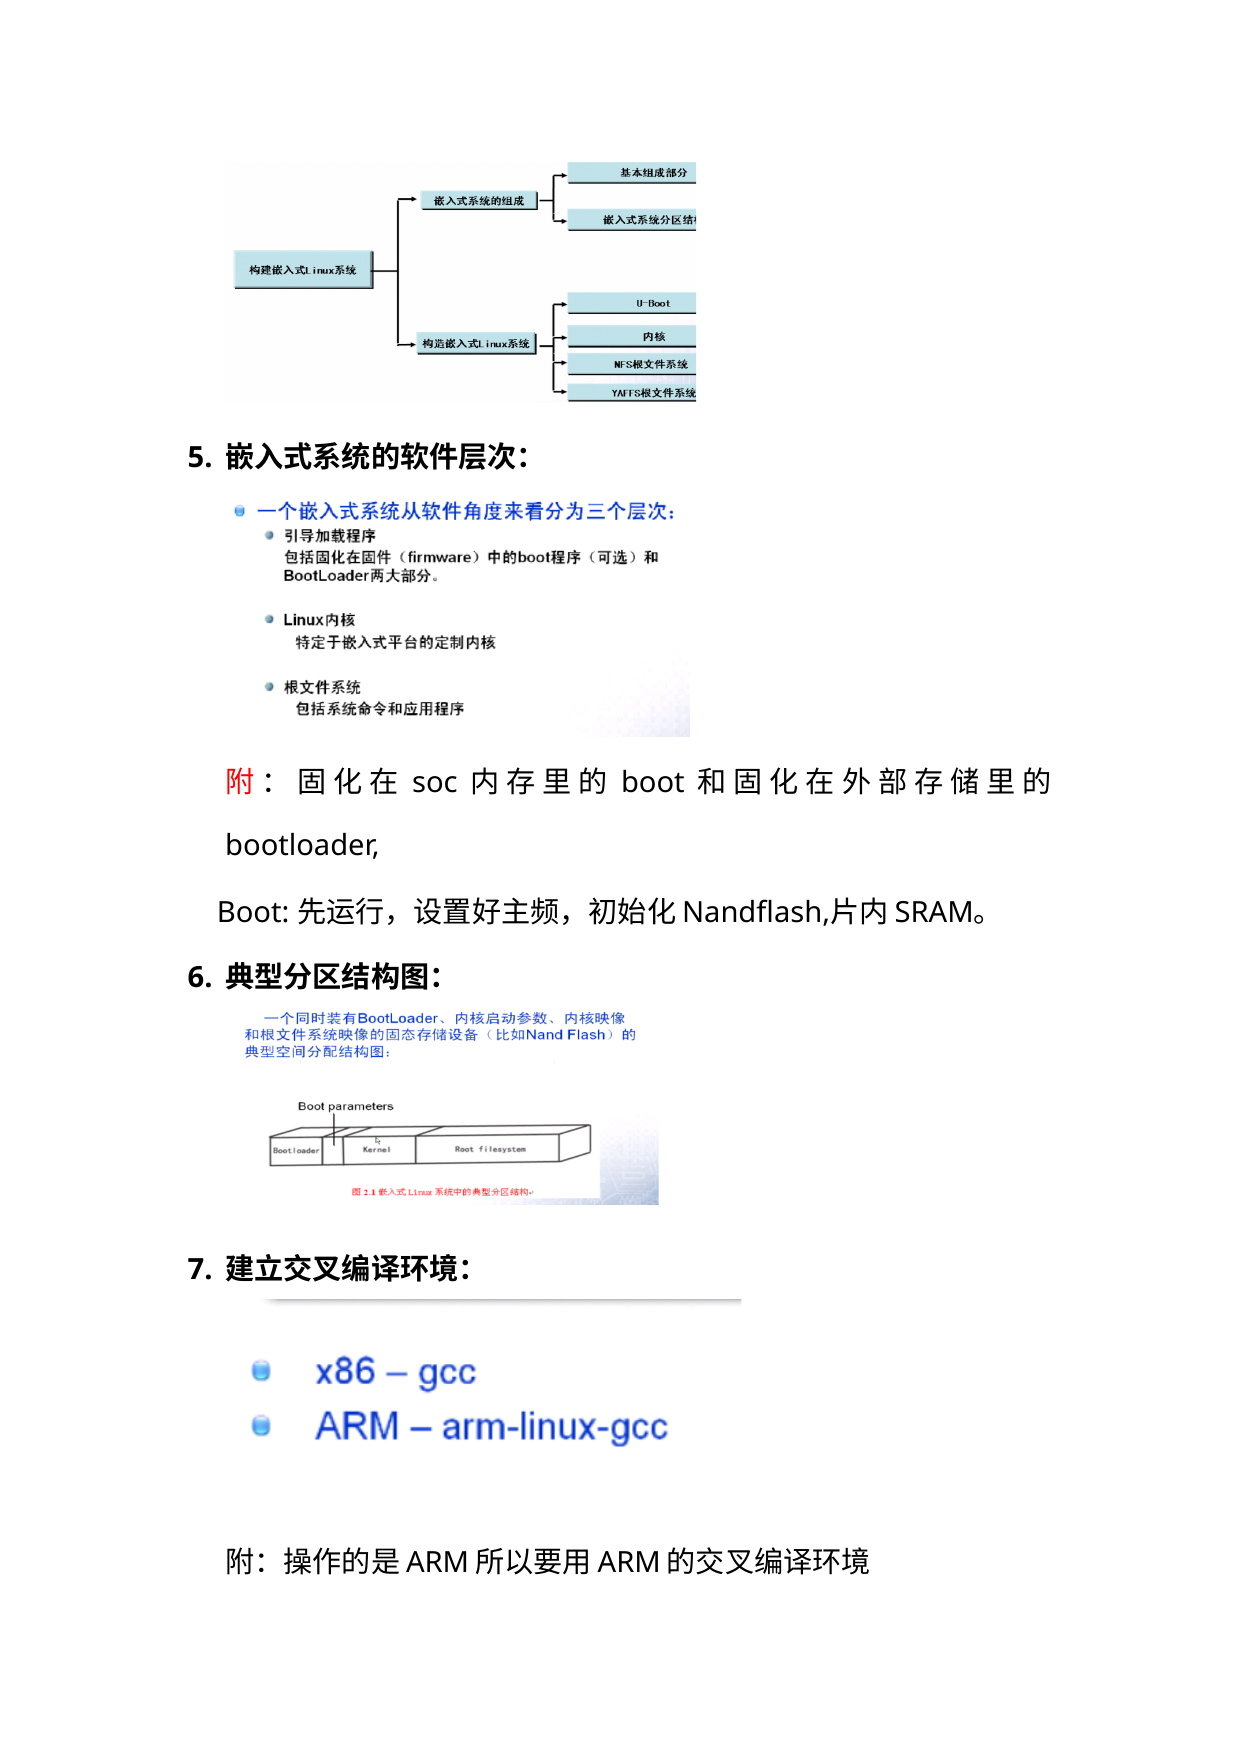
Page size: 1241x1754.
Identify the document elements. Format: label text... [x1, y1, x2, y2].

list 嵌入式系统的软件层次： [187, 422, 1053, 487]
text Boot: 先运行，设置好主频，初始化Nandflash,片内SRAM。 [187, 877, 1053, 942]
picture [225, 162, 697, 402]
list 建立交叉编译环境： [187, 1234, 1053, 1299]
picture [225, 1299, 742, 1501]
list 附：固化在soc内存里的boot和固化在外部存储里的bootloader, [225, 747, 1053, 877]
list 典型分区结构图： [187, 942, 1053, 1007]
picture [225, 487, 690, 737]
picture [225, 1007, 659, 1205]
list 附：操作的是ARM所以要用ARM的交叉编译环境 [225, 1527, 1053, 1592]
